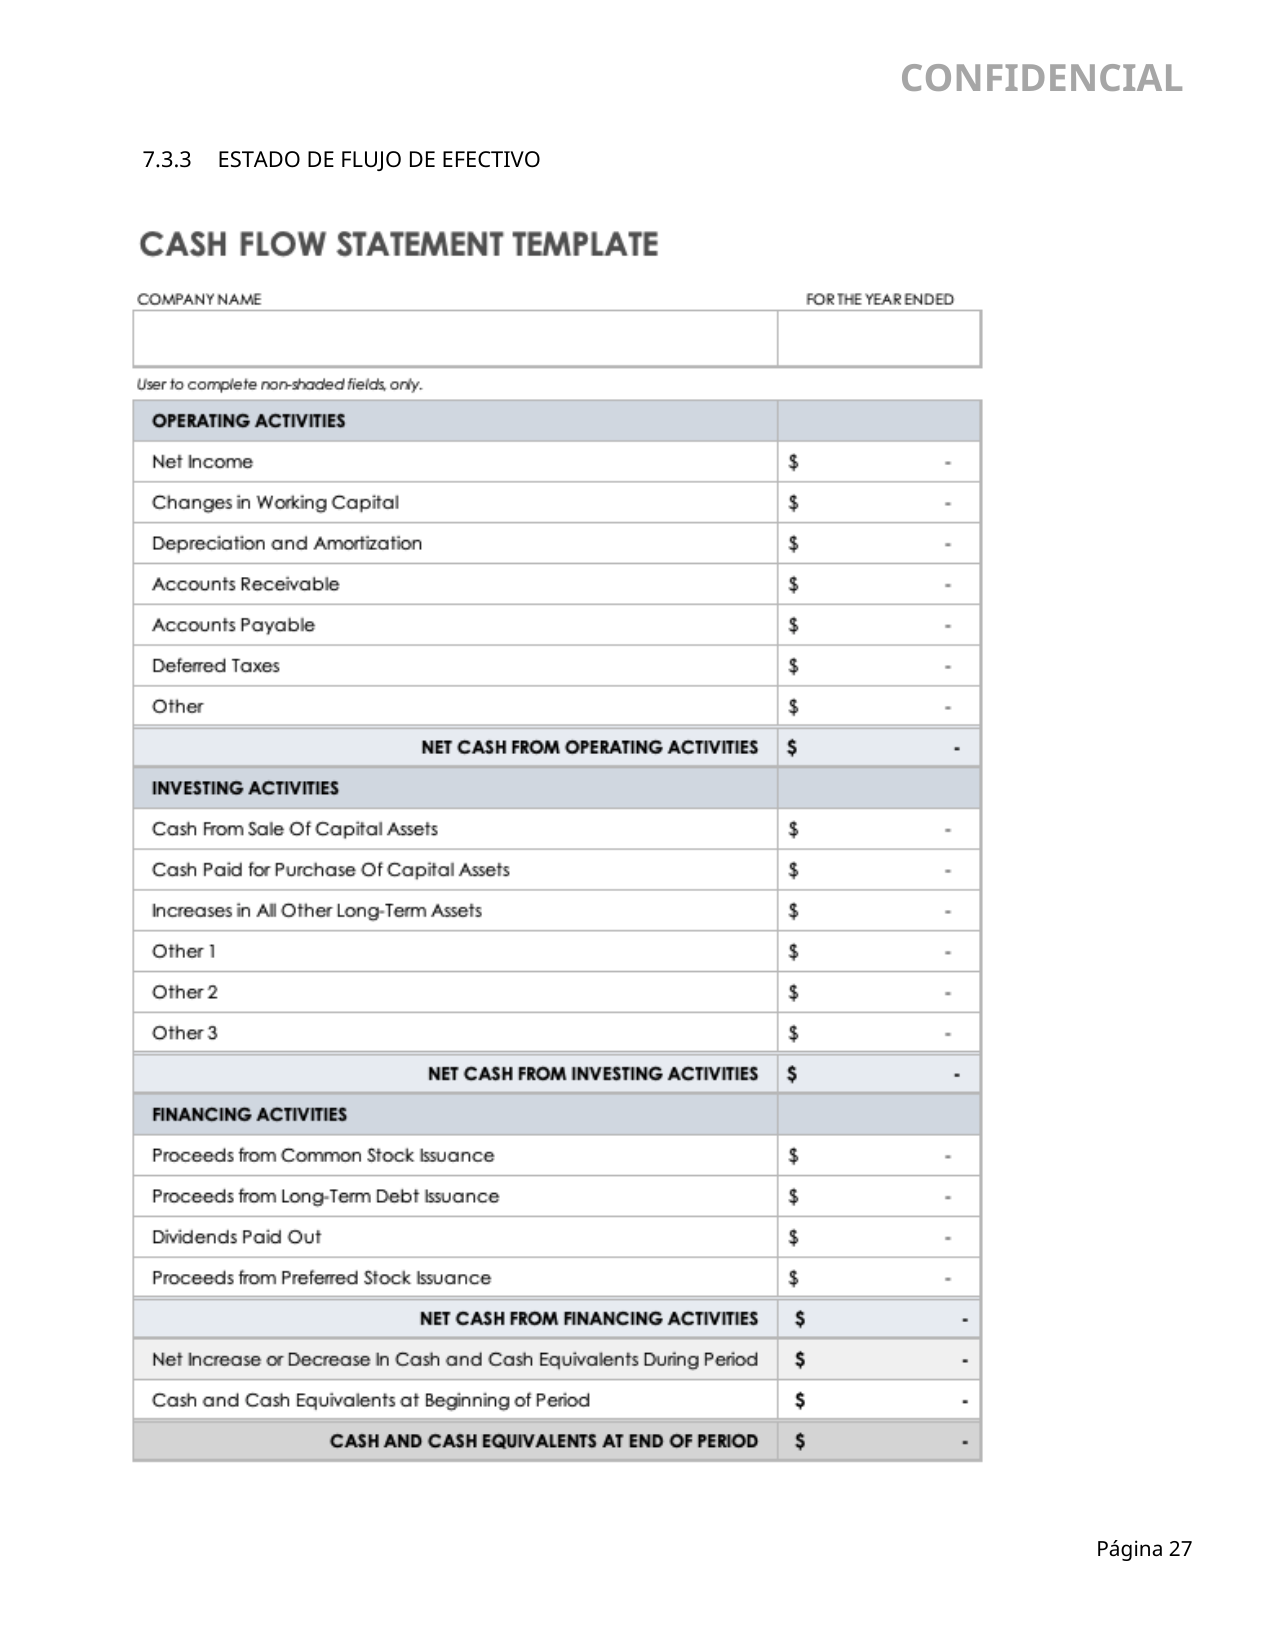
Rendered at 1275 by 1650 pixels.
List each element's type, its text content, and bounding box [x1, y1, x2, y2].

subtitle ESTADO DE FLUJO DE EFECTIVO [142, 144, 1200, 174]
picture [105, 212, 1009, 1495]
